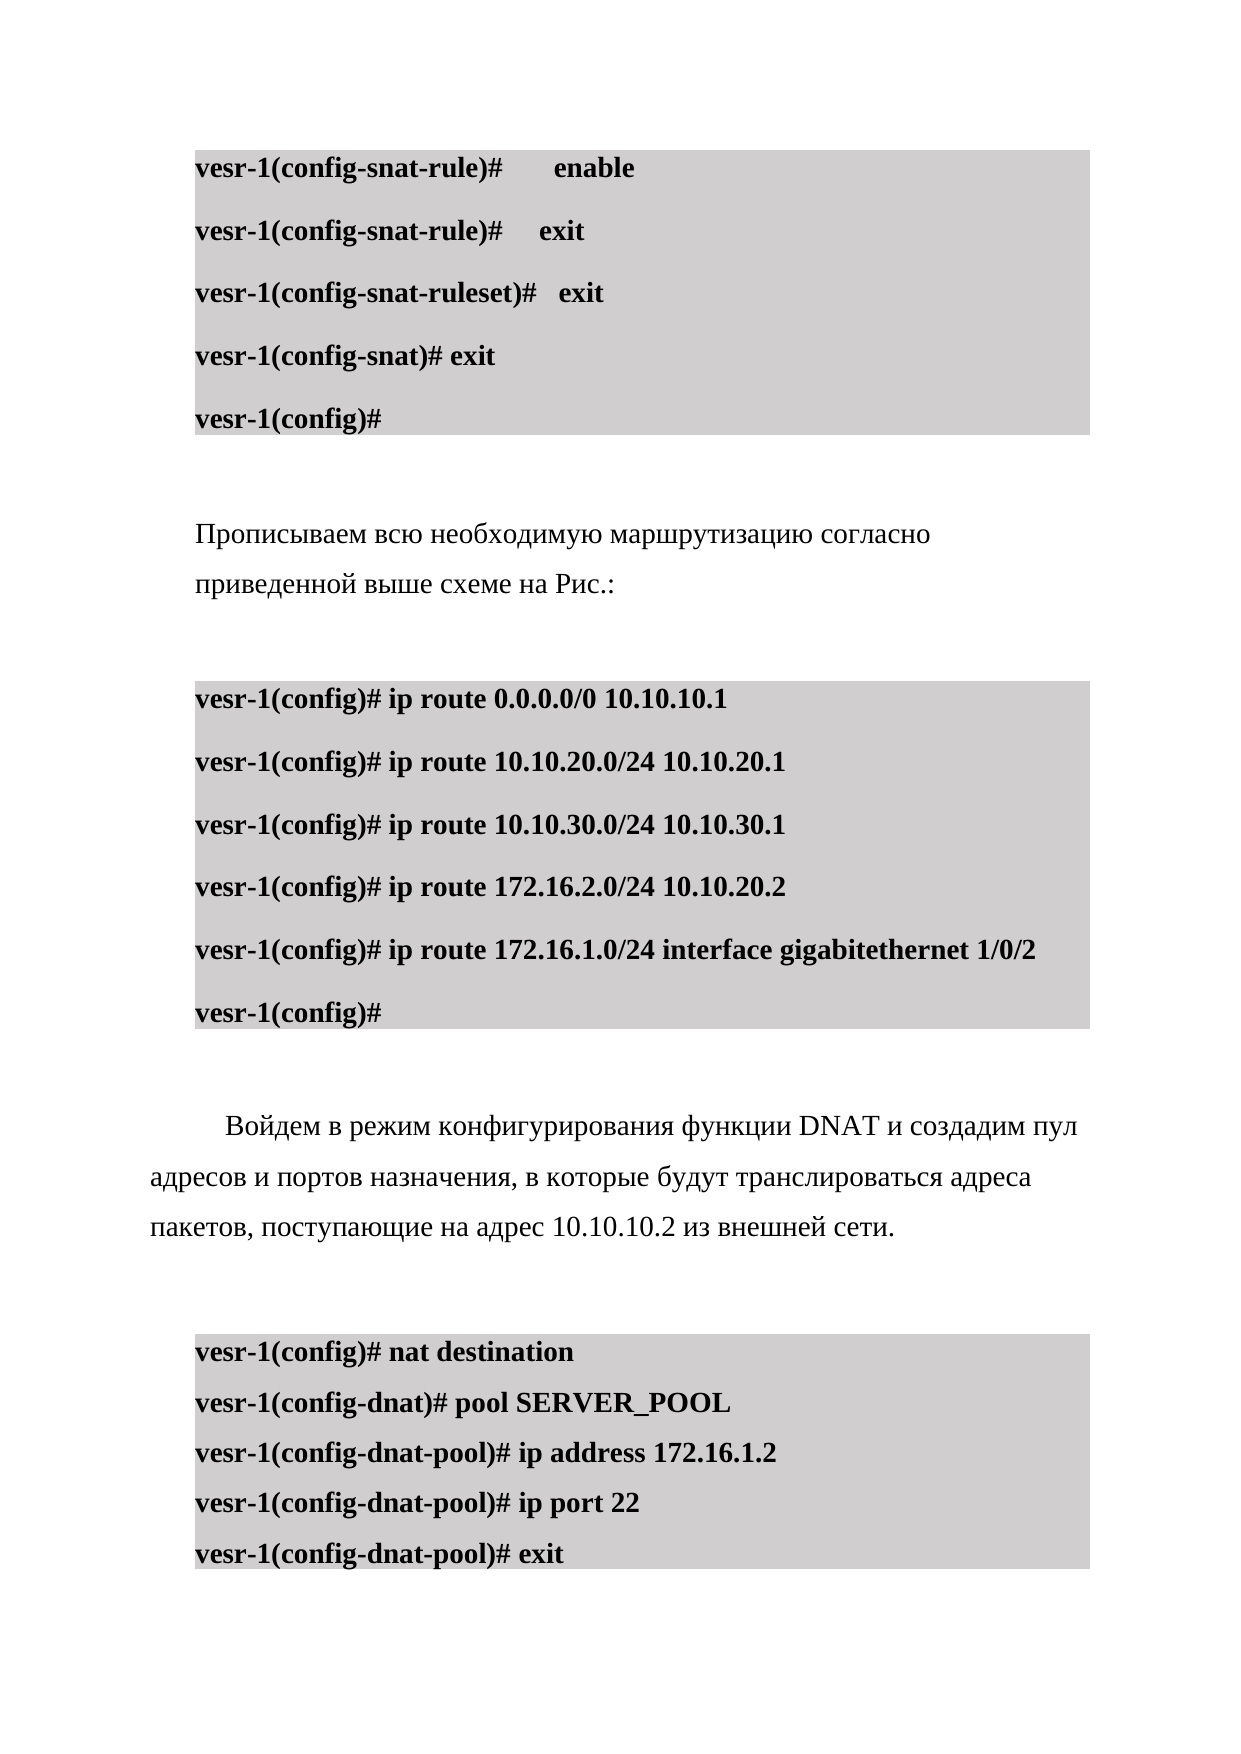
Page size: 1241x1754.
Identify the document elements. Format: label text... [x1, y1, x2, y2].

text vesr-1(config-snat-ruleset)# exit [195, 276, 1090, 309]
text vesr-1(config)# ip route 172.16.2.0/24 10.10.20.2 [195, 869, 1090, 903]
text vesr-1(config-snat-rule)# enable [195, 150, 1090, 183]
text vesr-1(config)# [195, 401, 1090, 435]
text vesr-1(config-snat-rule)# exit [195, 213, 1090, 246]
text vesr-1(config)# ip route 10.10.30.0/24 10.10.30.1 [195, 807, 1090, 840]
text Войдем в режим конфигурирования функции DNAT и создадим пул адресов и портов назначения, в которые будут транслироваться адреса пакетов, поступающие на адрес 10.10.10.2 из внешней сети. [150, 1108, 1090, 1242]
text vesr-1(config)# nat destination vesr-1(config-dnat)# pool SERVER_POOL vesr-1(config-dnat-pool)# ip address 172.16.1.2 vesr-1(config-dnat-pool)# ip port 22 vesr-1(config-dnat-pool)# exit [195, 1334, 1090, 1569]
text vesr-1(config)# [195, 995, 1090, 1029]
text vesr-1(config)# ip route 172.16.1.0/24 interface gigabitethernet 1/0/2 [195, 932, 1090, 966]
text vesr-1(config-snat)# exit [195, 338, 1090, 372]
text vesr-1(config)# ip route 0.0.0.0/0 10.10.10.1 [195, 681, 1090, 715]
text Прописываем всю необходимую маршрутизацию согласно приведенной выше схеме на Рис.: [195, 516, 1090, 600]
text vesr-1(config)# ip route 10.10.20.0/24 10.10.20.1 [195, 744, 1090, 777]
